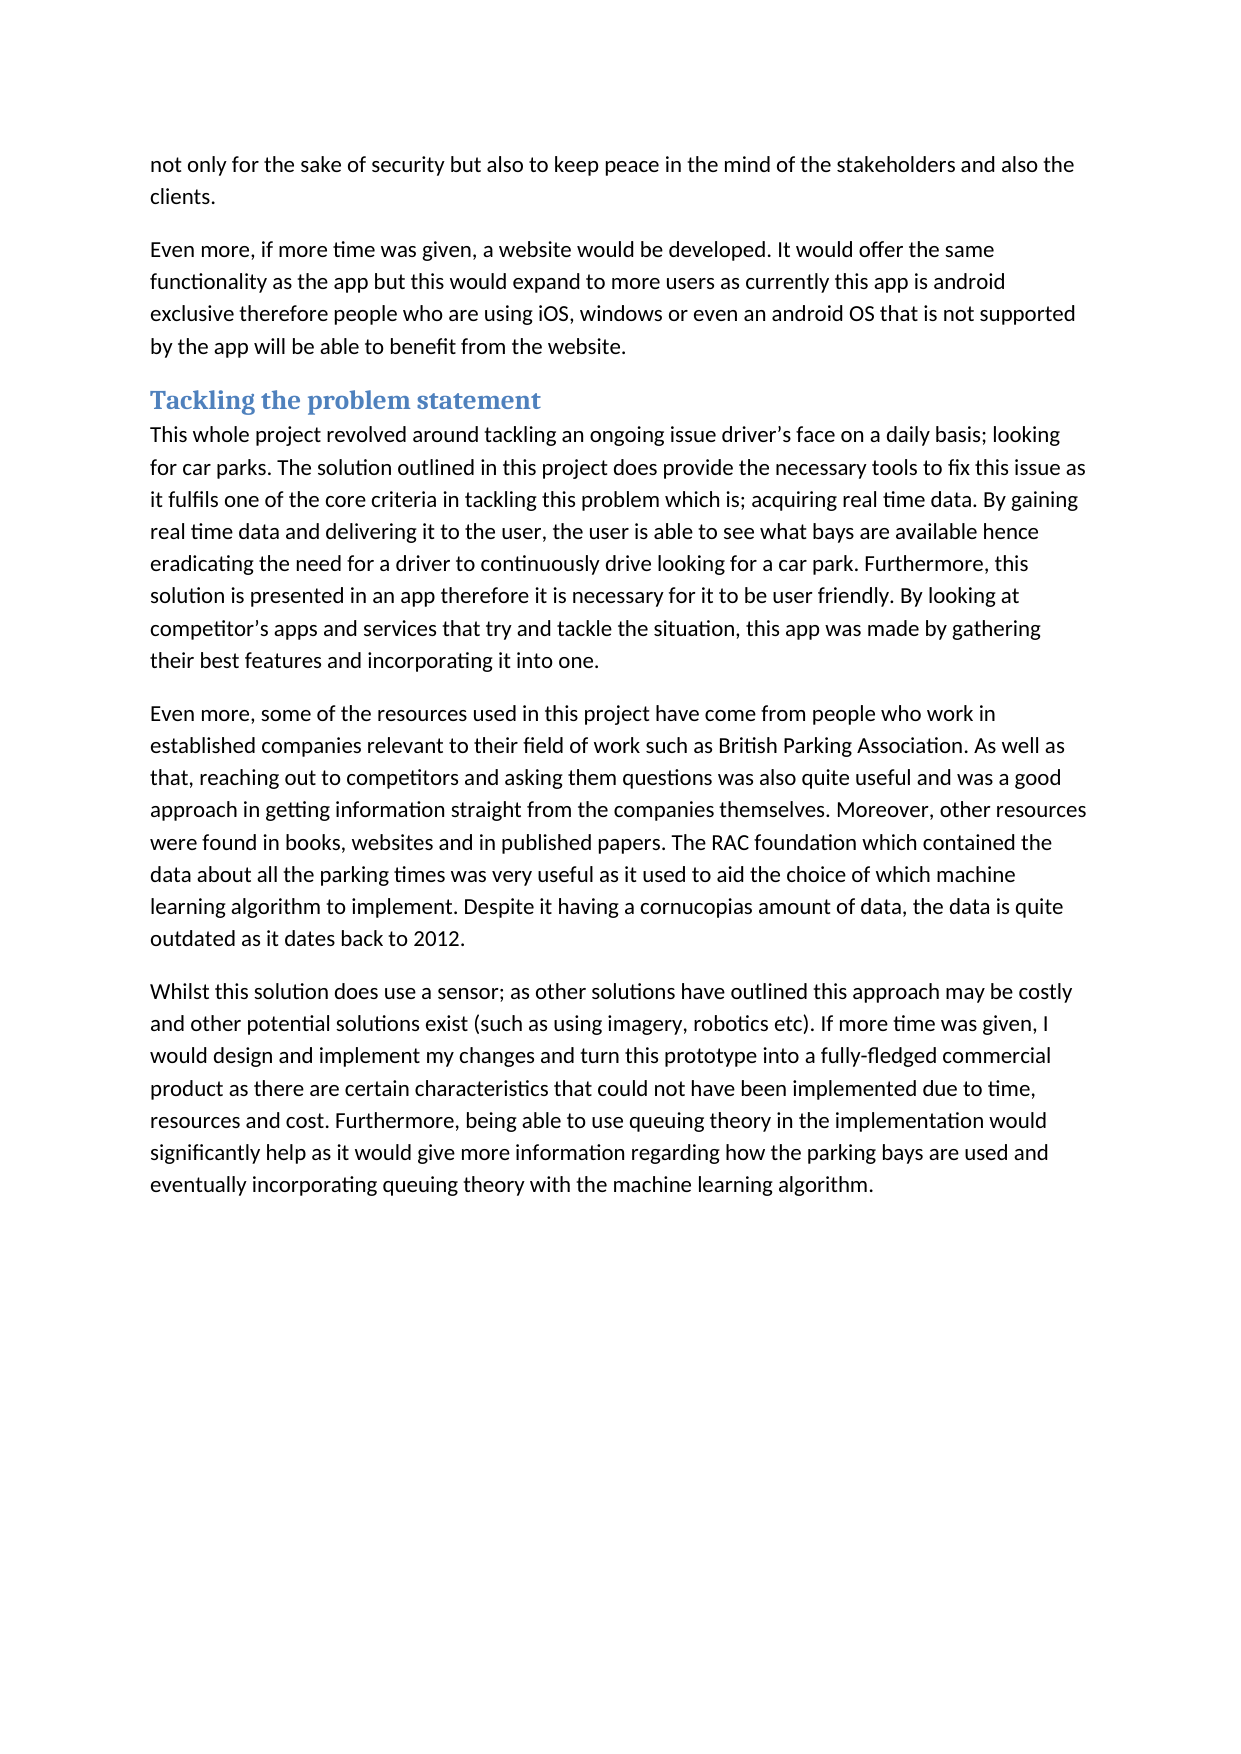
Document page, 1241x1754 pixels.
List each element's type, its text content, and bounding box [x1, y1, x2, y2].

text Even more, if more time was given, a website would be developed. It would offer the same functionality as the app but this would expand to more users as currently this app is android exclusive therefore people who are using iOS, windows or even an android OS that is not supported by the app will be able to benefit from the website. [150, 235, 1090, 360]
text This whole project revolved around tackling an ongoing issue driver’s face on a daily basis; looking for car parks. The solution outlined in this project does provide the necessary tools to fix this issue as it fulfils one of the core criteria in tackling this problem which is; acquiring real time data. By gaining real time data and delivering it to the user, the user is able to see what bays are available hence eradicating the need for a driver to continuously drive looking for a car park. Furthermore, this solution is presented in an app therefore it is necessary for it to be user friendly. By looking at competitor’s apps and services that try and tackle the situation, this app was made by gathering their best features and incorporating it into one. [150, 421, 1090, 674]
subtitle Tackling the problem statement [150, 385, 1090, 416]
text Even more, some of the resources used in this project have come from people who work in established companies relevant to their field of work such as British Parking Association. As well as that, reaching out to competitors and asking them questions was also quite useful and was a good approach in getting information straight from the companies themselves. Moreover, other resources were found in books, websites and in published papers. The RAC foundation which contained the data about all the parking times was very useful as it used to aid the choice of which machine learning algorithm to implement. Despite it having a cornucopias amount of data, the data is quite outdated as it dates back to 2012. [150, 699, 1090, 952]
text Whilst this solution does use a sensor; as other solutions have outlined this approach may be costly and other potential solutions exist (such as using imagery, robotics etc). If more time was given, I would design and implement my changes and turn this prototype into a fully-fledged commercial product as there are certain characteristics that could not have been implemented due to time, resources and cost. Furthermore, being able to use queuing theory in the implementation would significantly help as it would give more information regarding how the parking bays are used and eventually incorporating queuing theory with the machine learning algorithm. [150, 977, 1090, 1198]
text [150, 150, 1090, 210]
